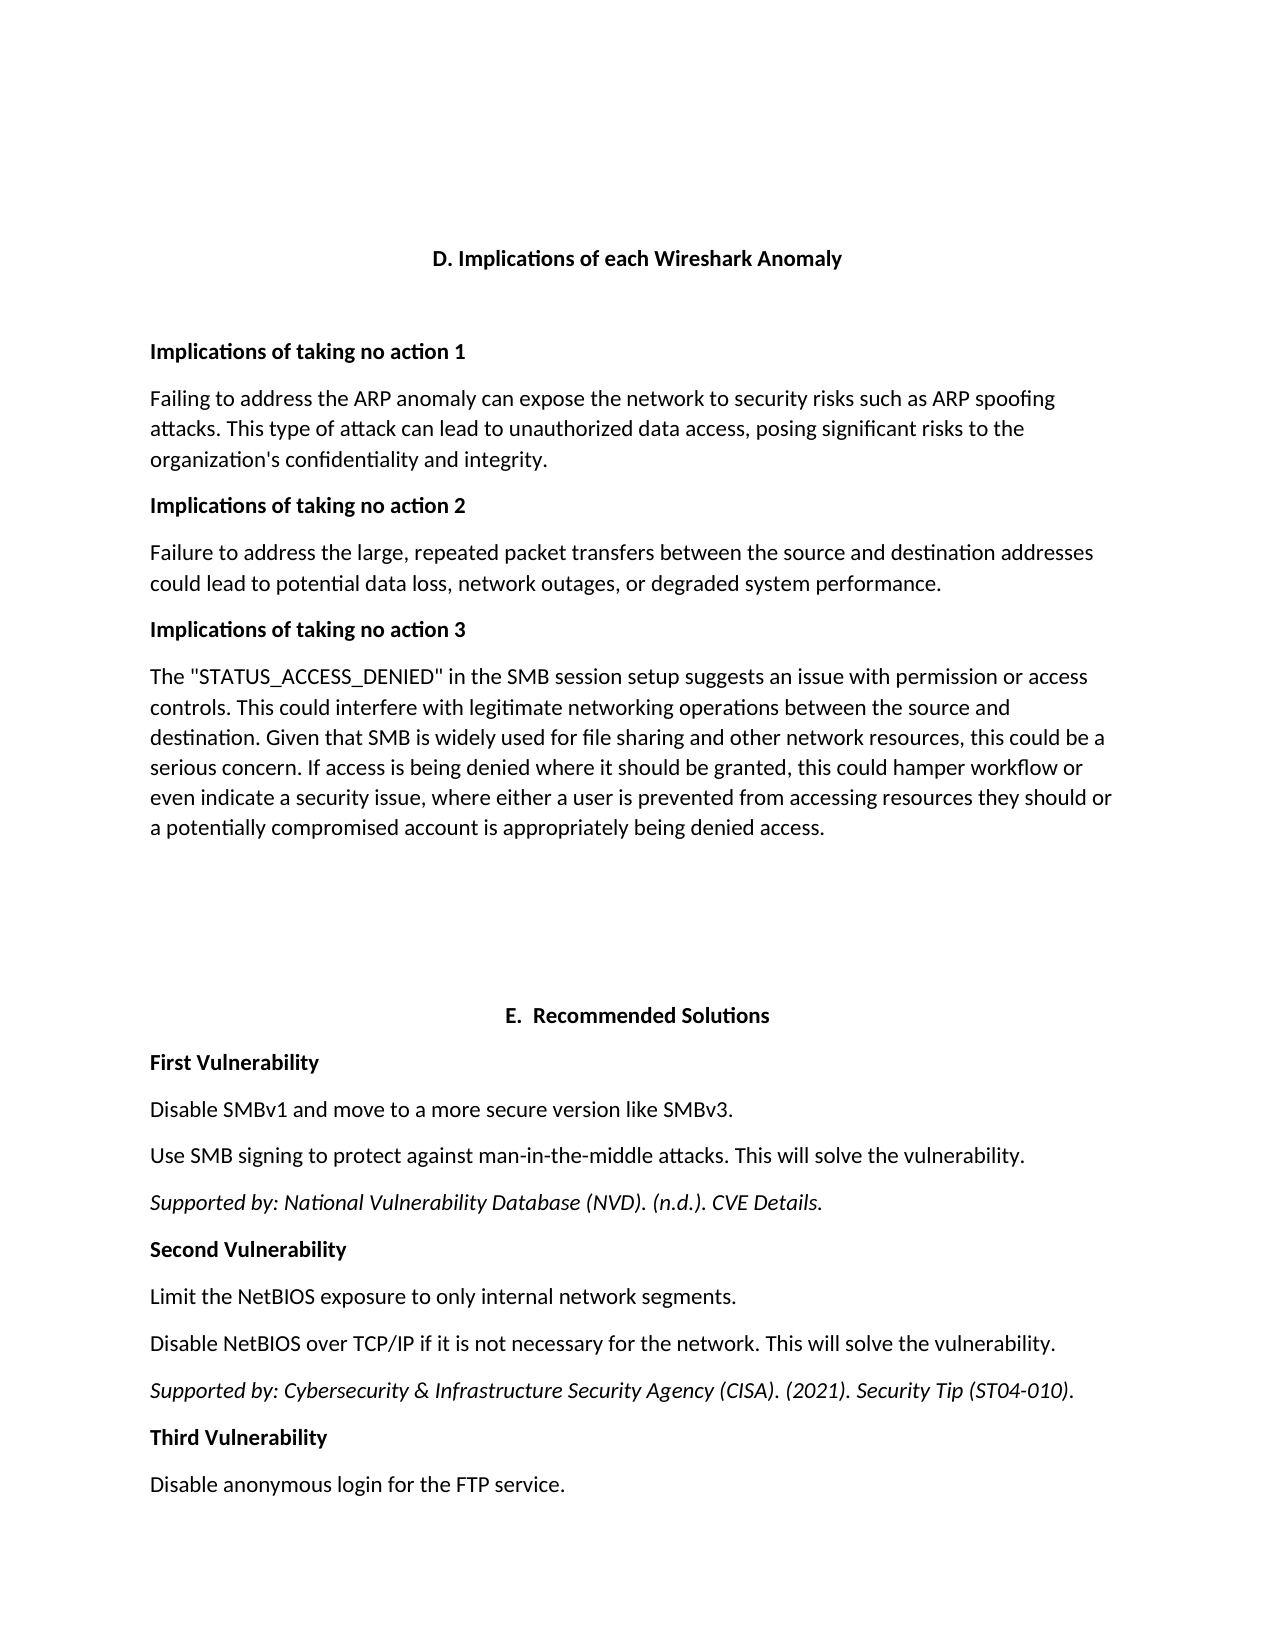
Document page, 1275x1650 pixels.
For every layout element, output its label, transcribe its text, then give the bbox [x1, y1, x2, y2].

text Failure to address the large, repeated packet transfers between the source and destination addresses could lead to potential data loss, network outages, or degraded system performance. [150, 538, 1125, 597]
text Disable SMBv1 and move to a more secure version like SMBv3. [150, 1095, 1125, 1123]
text Use SMB signing to protect against man-in-the-middle attacks. This will solve the vulnerability. [150, 1142, 1125, 1170]
text First Vulnerability [150, 1048, 1125, 1076]
text Disable NetBIOS over TCP/IP if it is not necessary for the network. This will solve the vulnerability. [150, 1329, 1125, 1357]
text Third Vulnerability [150, 1423, 1125, 1451]
text Failing to address the ARP anomaly can expose the network to security risks such as ARP spoofing attacks. This type of attack can lead to unauthorized data access, posing significant risks to the organization's confidentiality and integrity. [150, 384, 1125, 473]
text Implications of taking no action 2 [150, 492, 1125, 520]
text Implications of taking no action 1 [150, 337, 1125, 366]
text Supported by: National Vulnerability Database (NVD). (n.d.). CVE Details. [150, 1188, 1125, 1217]
text Disable anonymous login for the FTP service. [150, 1470, 1125, 1498]
text The "STATUS_ACCESS_DENIED" in the SMB session setup suggests an issue with permission or access controls. This could interfere with legitimate networking operations between the source and destination. Given that SMB is widely used for file sharing and other network resources, this could be a serious concern. If access is being denied where it should be granted, this could hamper workflow or even indicate a security issue, where either a user is prevented from accessing resources they should or a potentially compromised account is appropriately being denied access. [150, 662, 1125, 842]
text D. Implications of each Wireshark Anomaly [150, 244, 1125, 272]
text Limit the NetBIOS exposure to only internal network segments. [150, 1282, 1125, 1310]
text Supported by: Cybersecurity & Infrastructure Security Agency (CISA). (2021). Security Tip (ST04-010). [150, 1376, 1125, 1404]
text Implications of taking no action 3 [150, 616, 1125, 644]
text Second Vulnerability [150, 1235, 1125, 1263]
text E. Recommended Solutions [150, 1001, 1125, 1029]
